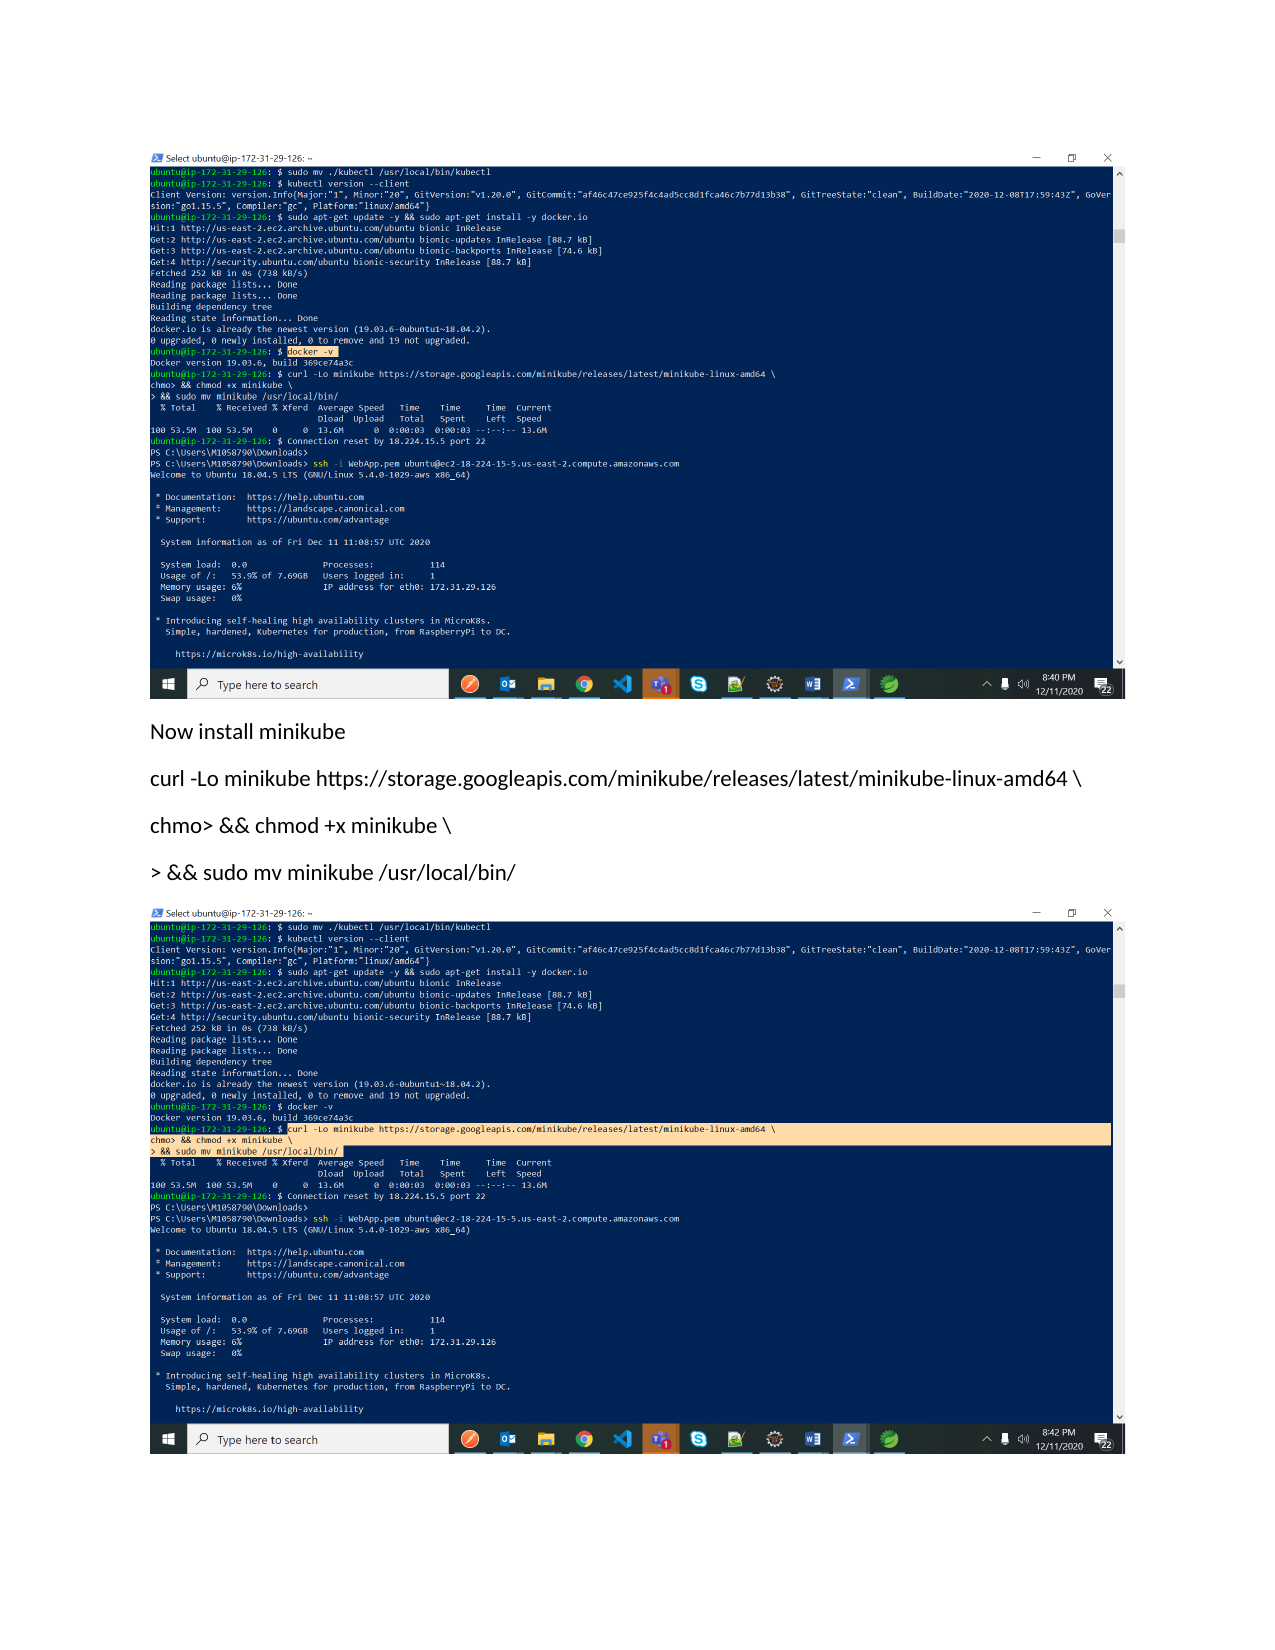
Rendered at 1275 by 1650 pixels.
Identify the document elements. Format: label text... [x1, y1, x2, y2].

text Now install minikube [150, 717, 1125, 745]
text > && sudo mv minikube /usr/local/bin/ [150, 858, 1125, 886]
text chmo> && chmod +x minikube \ [150, 811, 1125, 839]
picture [150, 150, 1125, 699]
picture [150, 904, 1125, 1454]
text curl -Lo minikube https://storage.googleapis.com/minikube/releases/latest/minikube-linux-amd64 \ [150, 764, 1125, 792]
